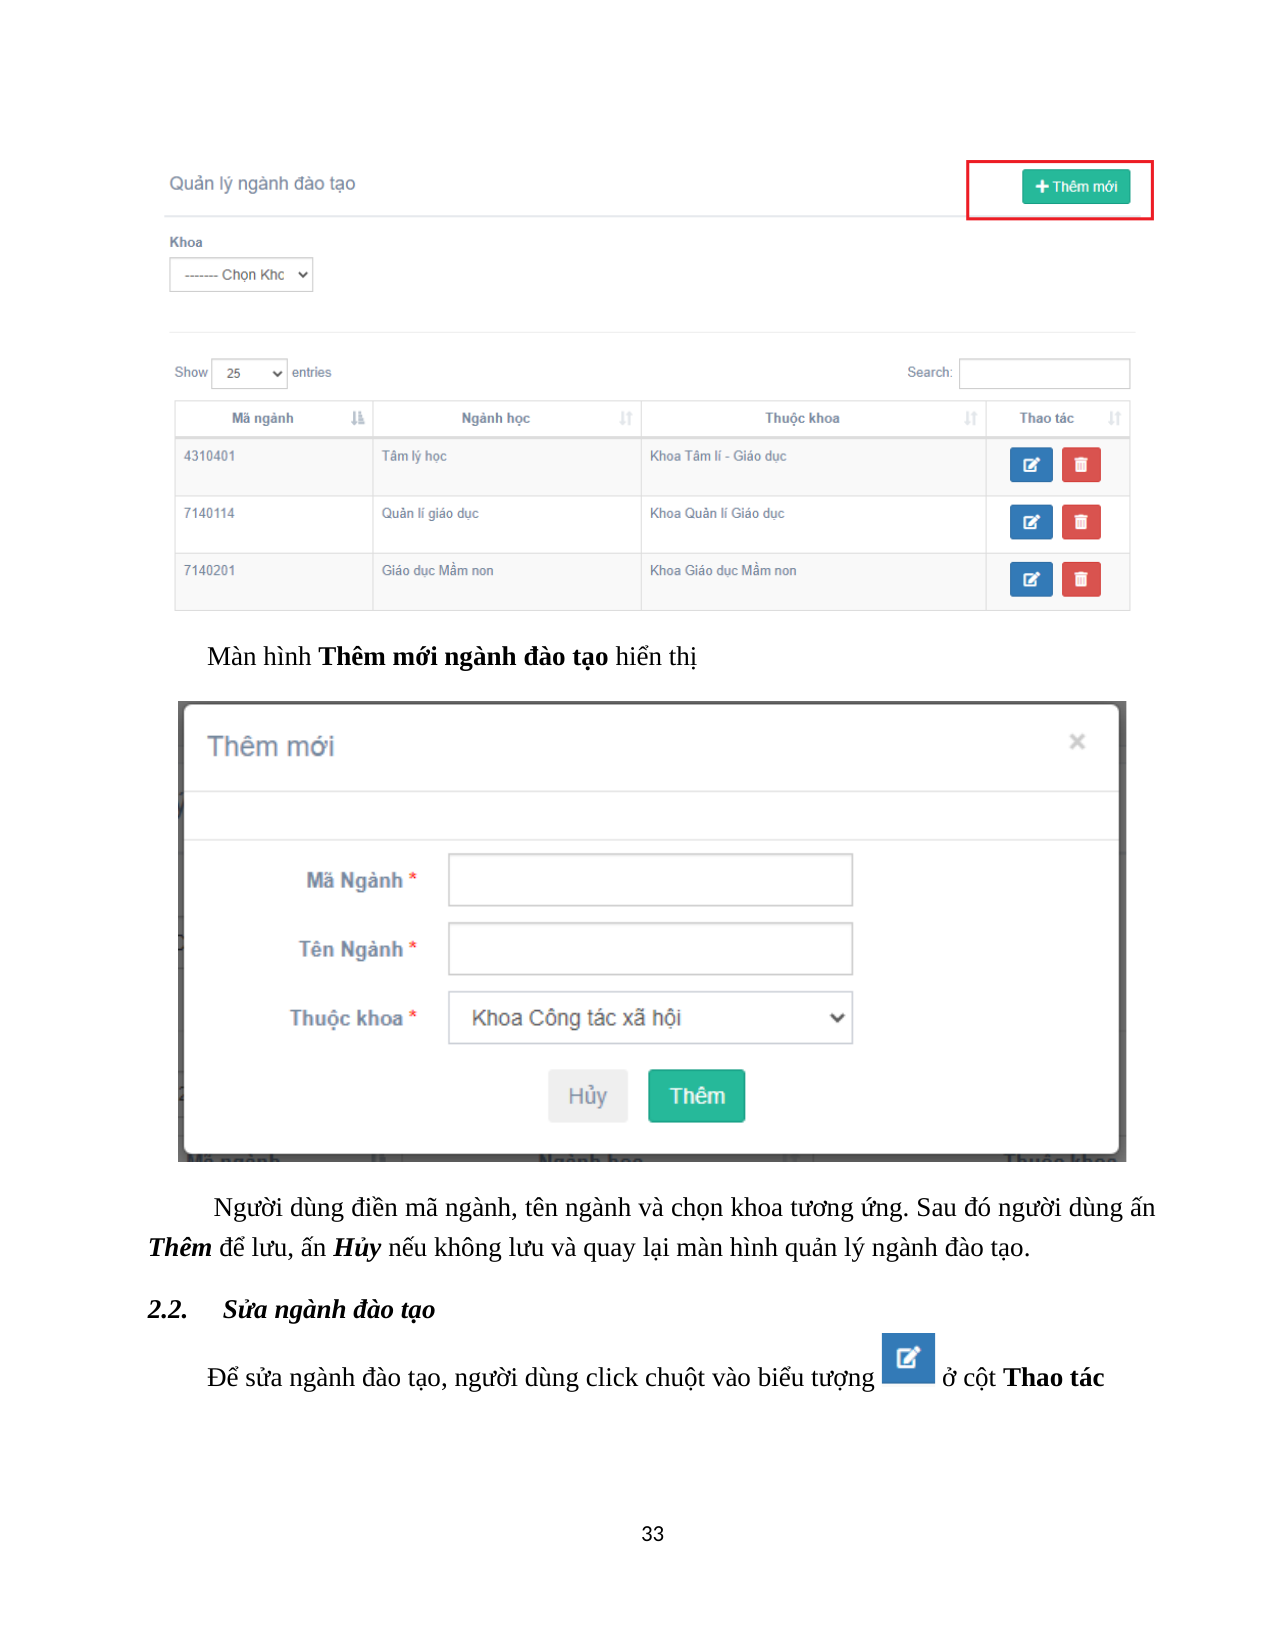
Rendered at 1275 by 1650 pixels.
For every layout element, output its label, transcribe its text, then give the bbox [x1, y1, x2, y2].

picture [178, 701, 1127, 1162]
subtitle Sửa ngành đào tạo [148, 1293, 1157, 1324]
text Màn hình Thêm mới ngành đào tạo hiển thị [148, 640, 1157, 671]
picture [881, 1333, 936, 1387]
picture [147, 159, 1157, 611]
text Để sửa ngành đào tạo, người dùng click chuột vào biểu tượng ở cột Thao tác [148, 1333, 1157, 1392]
text Người dùng điền mã ngành, tên ngành và chọn khoa tương ứng. Sau đó người dùng ấn Thêm để lưu, ấn Hủy nếu không lưu và quay lại màn hình quản lý ngành đào tạo. [148, 1191, 1157, 1263]
